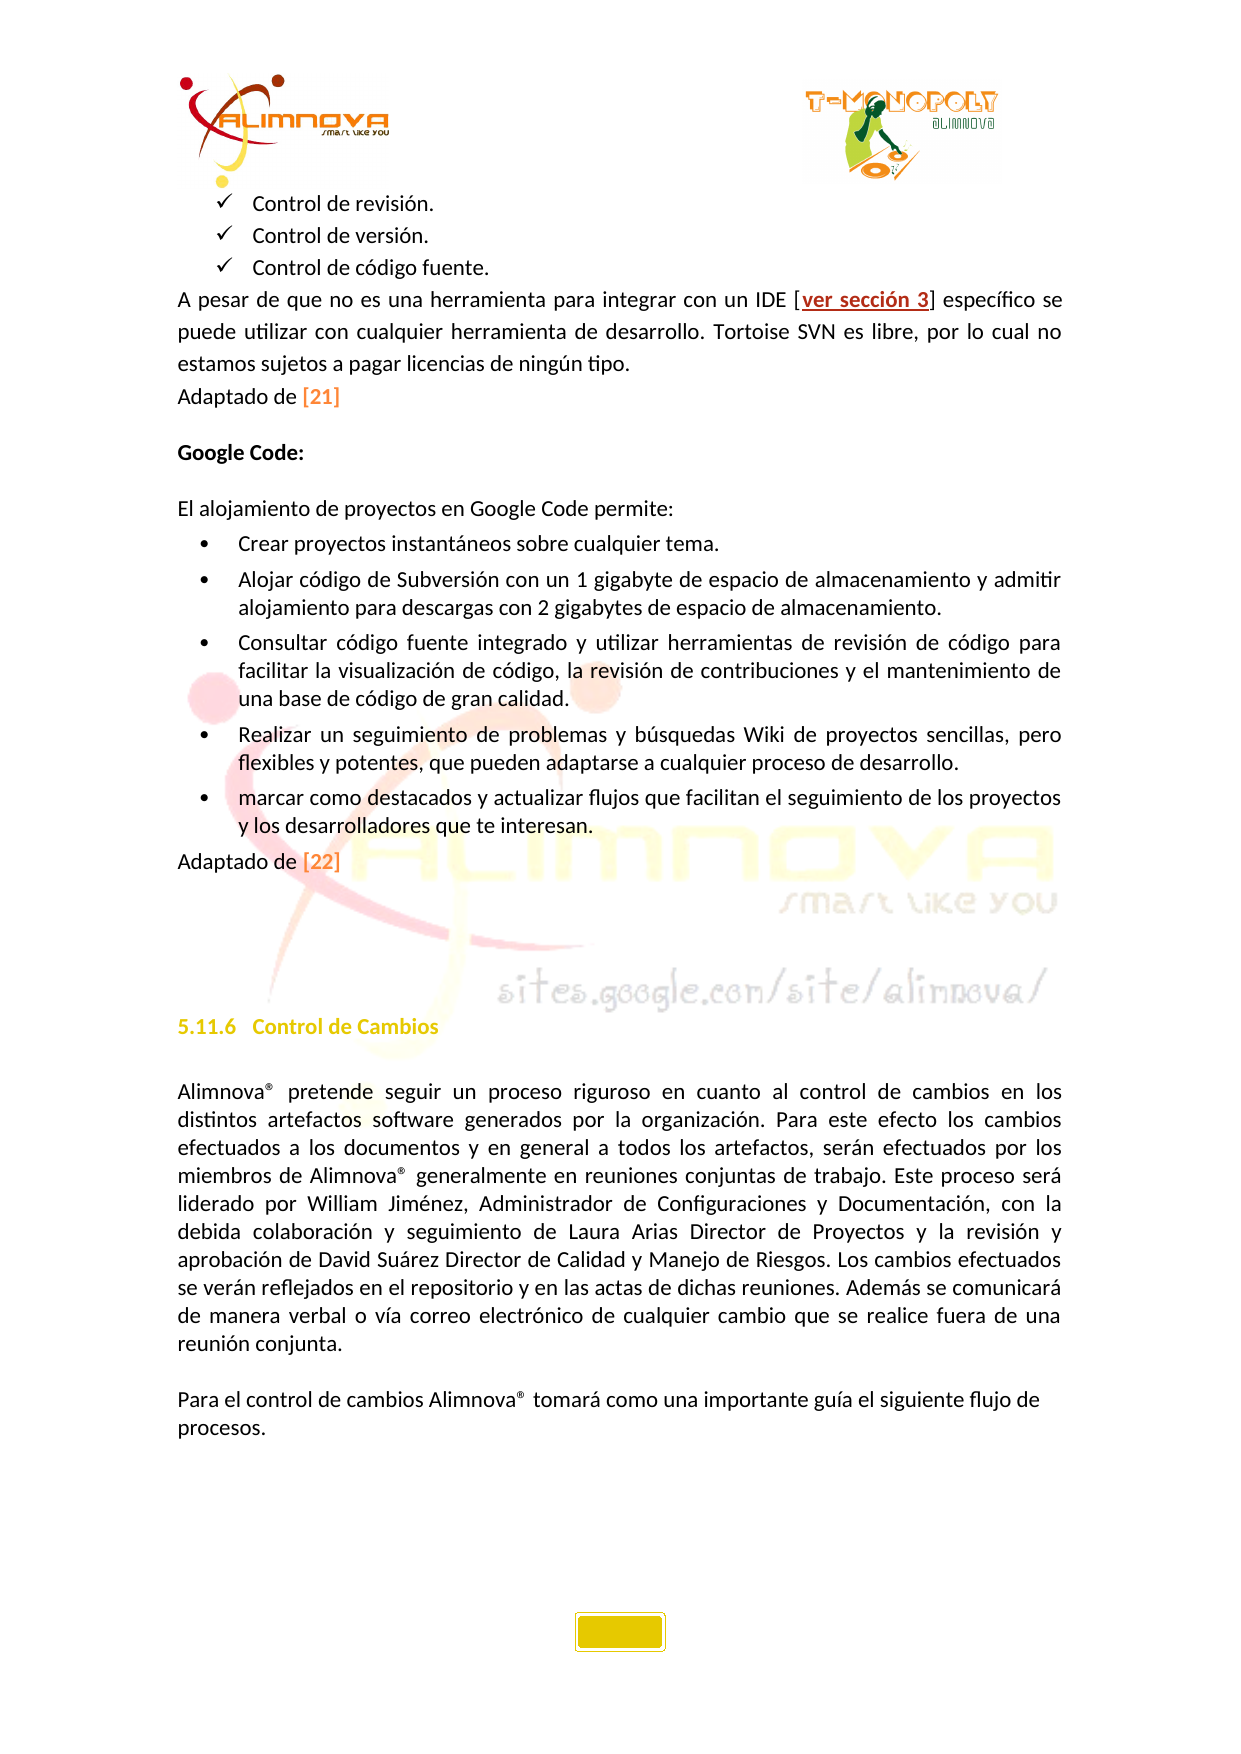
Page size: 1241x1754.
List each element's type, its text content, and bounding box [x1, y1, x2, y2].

picture [177, 73, 389, 189]
list Consultar código fuente integrado y utilizar herramientas de revisión de código para facilitar la visualización de código, la revisión de contribuciones y el mantenimiento de una base de código de gran calidad. [201, 628, 1063, 712]
list Control de versión. [215, 221, 1063, 249]
list Control de revisión. [215, 189, 1063, 217]
text Alimnova® pretende seguir un proceso riguroso en cuanto al control de cambios en los distintos artefactos software generados por la organización. Para este efecto los cambios efectuados a los documentos y en general a todos los artefactos, serán efectuados por los miembros de Alimnova® generalmente en reuniones conjuntas de trabajo. Este proceso será liderado por William Jiménez, Administrador de Configuraciones y Documentación, con la debida colaboración y seguimiento de Laura Arias Director de Proyectos y la revisión y aprobación de David Suárez Director de Calidad y Manejo de Riesgos. Los cambios efectuados se verán reflejados en el repositorio y en las actas de dichas reuniones. Además se comunicará de manera verbal o vía correo electrónico de cualquier cambio que se realice fuera de una reunión conjunta. [177, 1077, 1063, 1357]
list Realizar un seguimiento de problemas y búsquedas Wiki de proyectos sencillas, pero flexibles y potentes, que pueden adaptarse a cualquier proceso de desarrollo. [201, 720, 1063, 776]
picture [802, 79, 1002, 184]
list Control de código fuente. [215, 253, 1063, 281]
text Para el control de cambios Alimnova® tomará como una importante guía el siguiente flujo de procesos. [177, 1385, 1063, 1441]
list Crear proyectos instantáneos sobre cualquier tema. [201, 529, 1063, 557]
list marcar como destacados y actualizar flujos que facilitan el seguimiento de los proyectos y los desarrolladores que te interesan. [201, 783, 1063, 839]
text A pesar de que no es una herramienta para integrar con un IDE [ver sección 3] específico se puede utilizar con cualquier herramienta de desarrollo. Tortoise SVN es libre, por lo cual no estamos sujetos a pagar licencias de ningún tipo. [177, 285, 1063, 378]
list Alojar código de Subversión con un 1 gigabyte de espacio de almacenamiento y admitir alojamiento para descargas con 2 gigabytes de espacio de almacenamiento. [201, 565, 1063, 621]
text El alojamiento de proyectos en Google Code permite: [177, 494, 1063, 522]
text Google Code: [177, 438, 1063, 466]
subtitle Control de Cambios [177, 1012, 1063, 1040]
